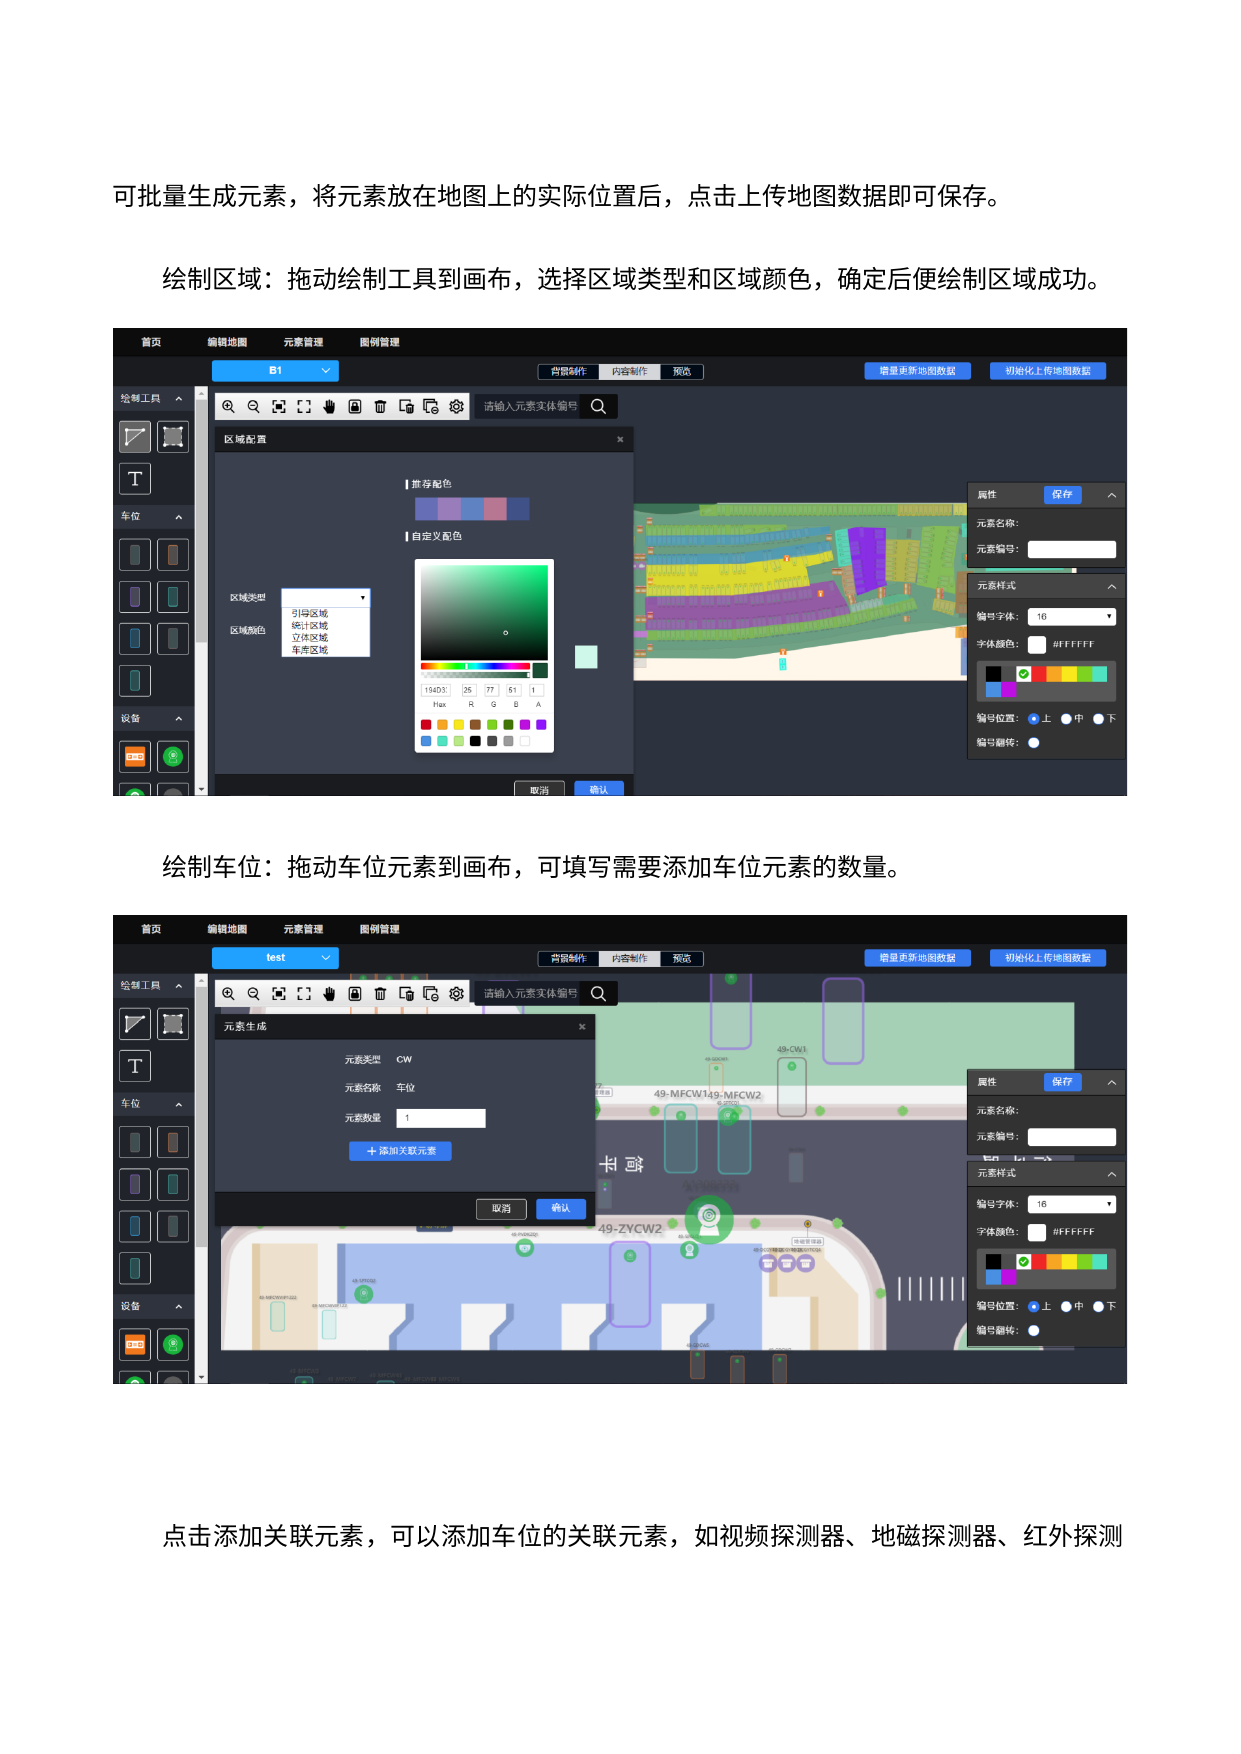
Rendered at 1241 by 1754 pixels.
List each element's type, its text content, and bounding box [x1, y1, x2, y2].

picture [113, 915, 1128, 1384]
picture [113, 328, 1128, 796]
text 绘制区域：拖动绘制工具到画布，选择区域类型和区域颜色，确定后便绘制区域成功。 [112, 245, 1128, 310]
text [112, 1502, 1128, 1567]
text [112, 162, 1128, 227]
text 绘制车位：拖动车位元素到画布，可填写需要添加车位元素的数量。 [112, 833, 1128, 898]
